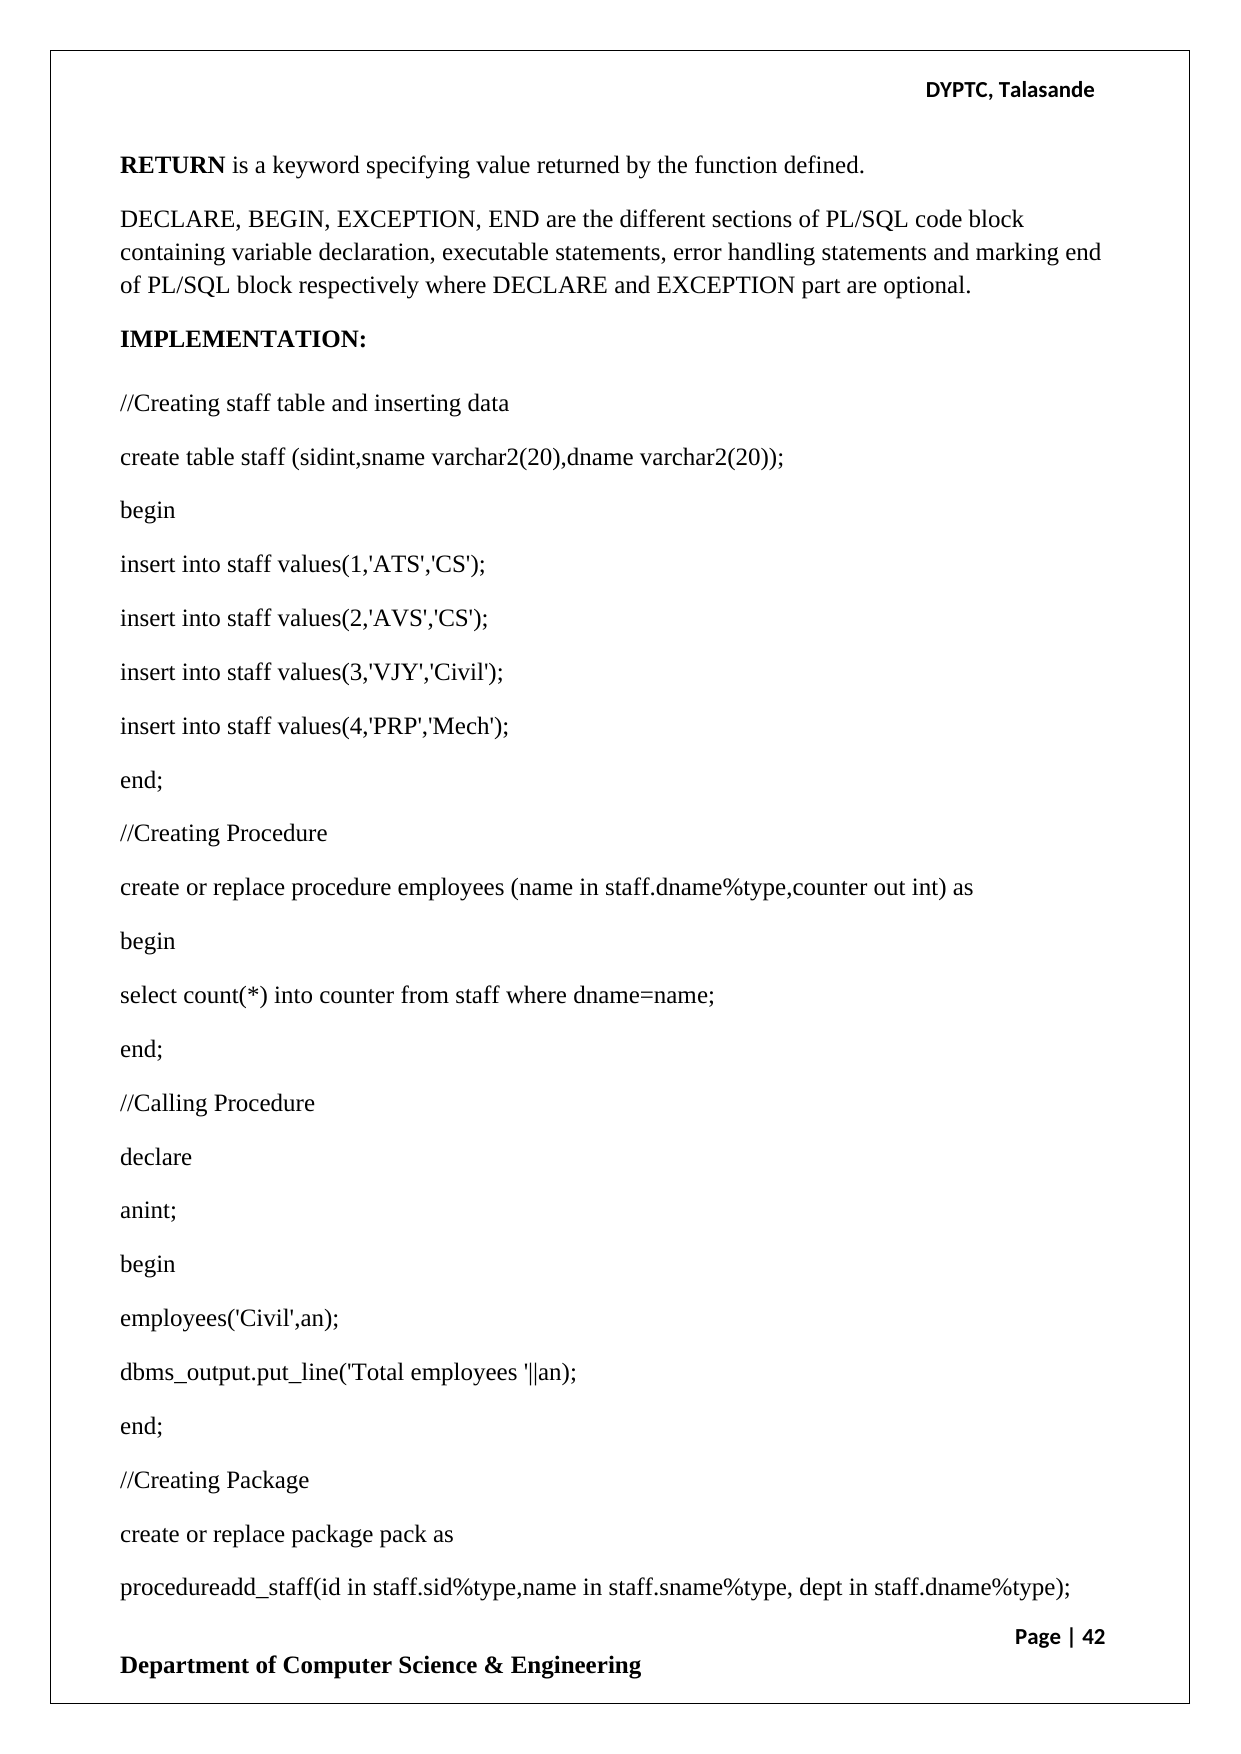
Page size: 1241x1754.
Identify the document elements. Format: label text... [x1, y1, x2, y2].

text RETURN is a keyword specifying value returned by the function defined. [120, 150, 1105, 179]
text IMPLEMENTATION: [120, 324, 1105, 352]
text create or replace procedure employees (name in staff.dname%type,counter out int) as [120, 872, 1105, 901]
text begin [120, 926, 1105, 955]
text anint; [120, 1196, 1105, 1224]
text //Creating Package [120, 1465, 1105, 1493]
text end; [120, 765, 1105, 793]
text dbms_output.put_line('Total employees '||an); [120, 1357, 1105, 1386]
text DECLARE, BEGIN, EXCEPTION, END are the different sections of PL/SQL code block containing variable declaration, executable statements, error handling statements and marking end of PL/SQL block respectively where DECLARE and EXCEPTION part are optional. [120, 204, 1105, 299]
text create table staff (sidint,sname varchar2(20),dname varchar2(20)); [120, 442, 1105, 470]
text //Creating Procedure [120, 818, 1105, 847]
text insert into staff values(1,'ATS','CS'); [120, 549, 1105, 578]
text insert into staff values(4,'PRP','Mech'); [120, 711, 1105, 739]
text begin [120, 1249, 1105, 1278]
text create or replace package pack as [120, 1519, 1105, 1547]
text declare [120, 1142, 1105, 1170]
text insert into staff values(3,'VJY','Civil'); [120, 657, 1105, 686]
text //Creating staff table and inserting data [120, 388, 1105, 416]
text procedureadd_staff(id in staff.sid%type,name in staff.sname%type, dept in staff.dname%type); [120, 1572, 1105, 1601]
text end; [120, 1034, 1105, 1063]
text //Calling Procedure [120, 1088, 1105, 1117]
text select count(*) into counter from staff where dname=name; [120, 980, 1105, 1009]
text employees('Civil',an); [120, 1303, 1105, 1332]
text insert into staff values(2,'AVS','CS'); [120, 603, 1105, 632]
text end; [120, 1411, 1105, 1440]
text begin [120, 495, 1105, 524]
